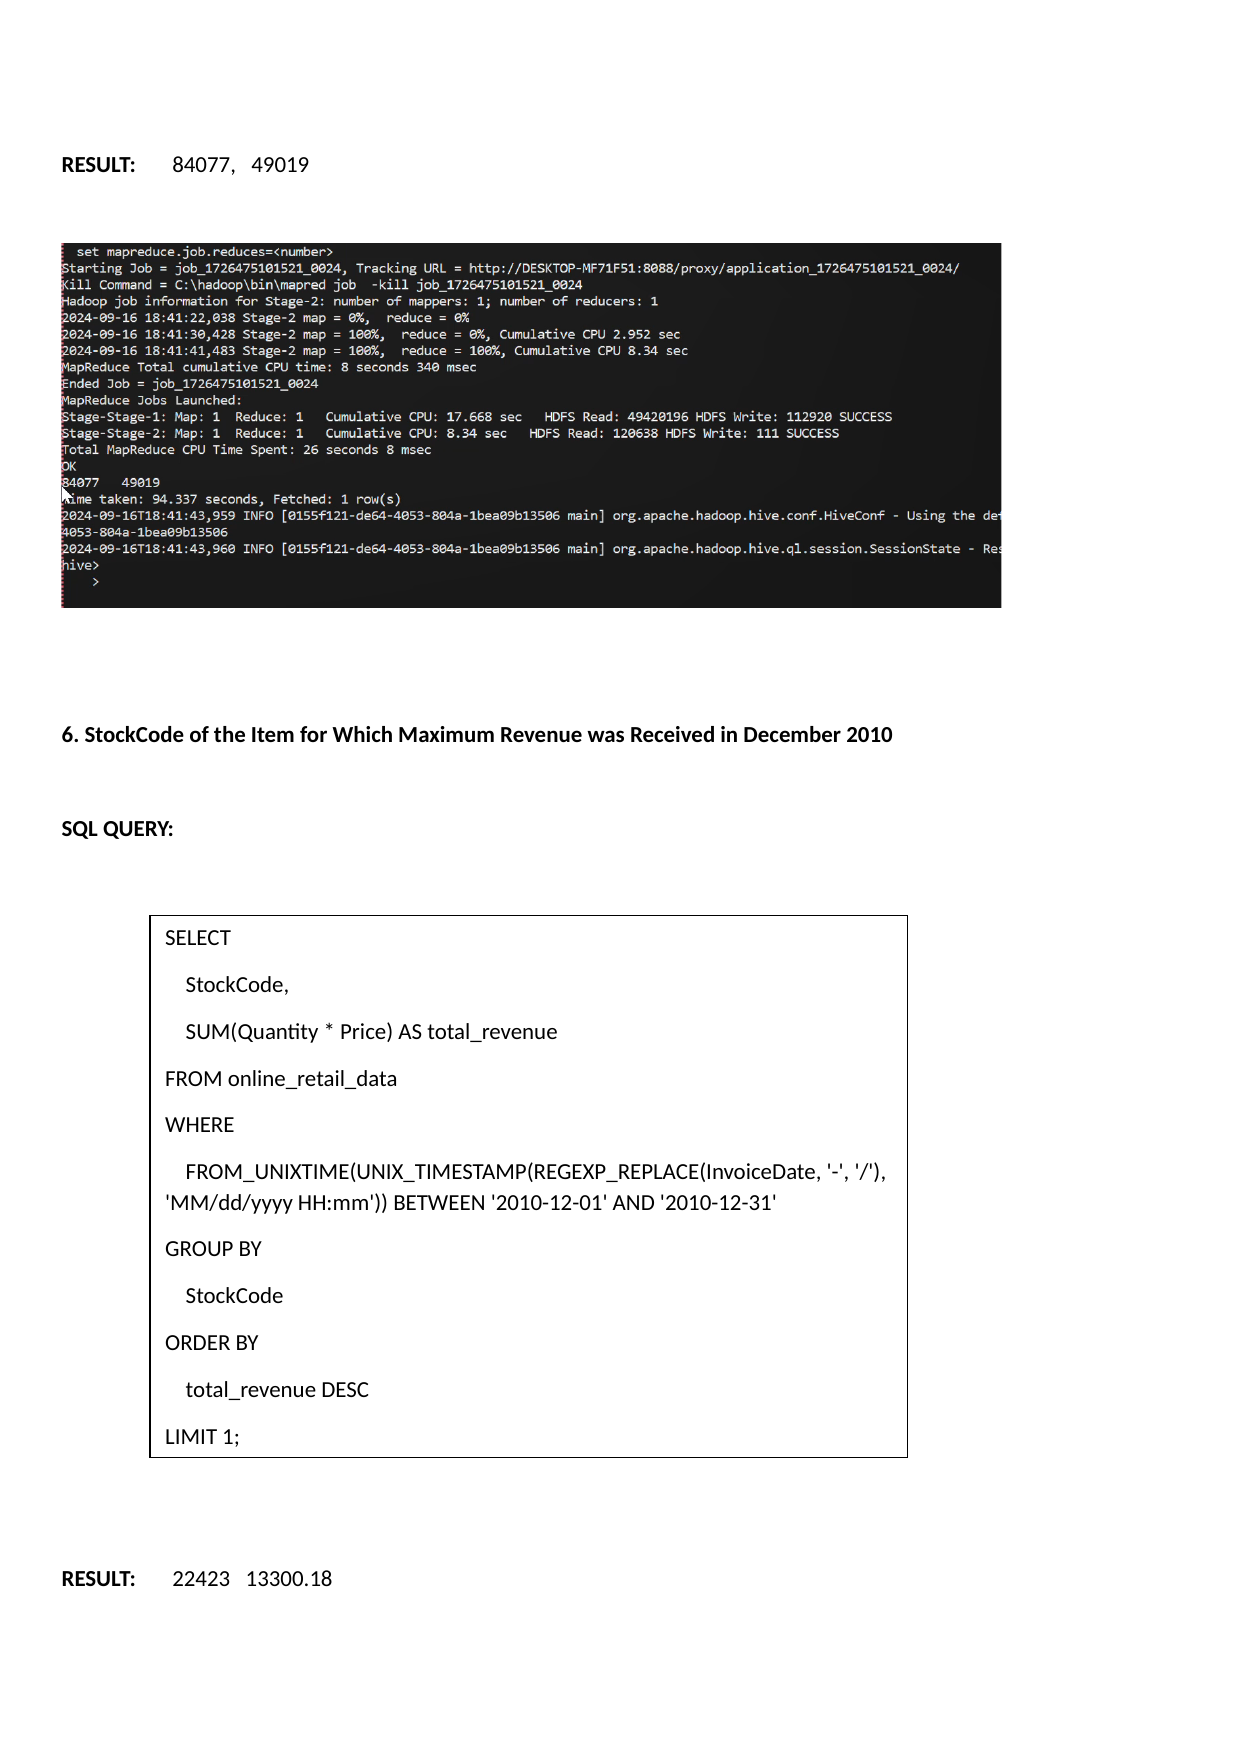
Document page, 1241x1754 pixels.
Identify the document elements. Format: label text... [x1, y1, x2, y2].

text SQL QUERY: [61, 814, 1090, 842]
text 6. StockCode of the Item for Which Maximum Revenue was Received in December 2010 [61, 721, 1090, 749]
text RESULT: 22423 13300.18 [61, 1564, 1090, 1592]
picture [61, 243, 1002, 608]
text RESULT: 84077, 49019 [61, 150, 1090, 178]
